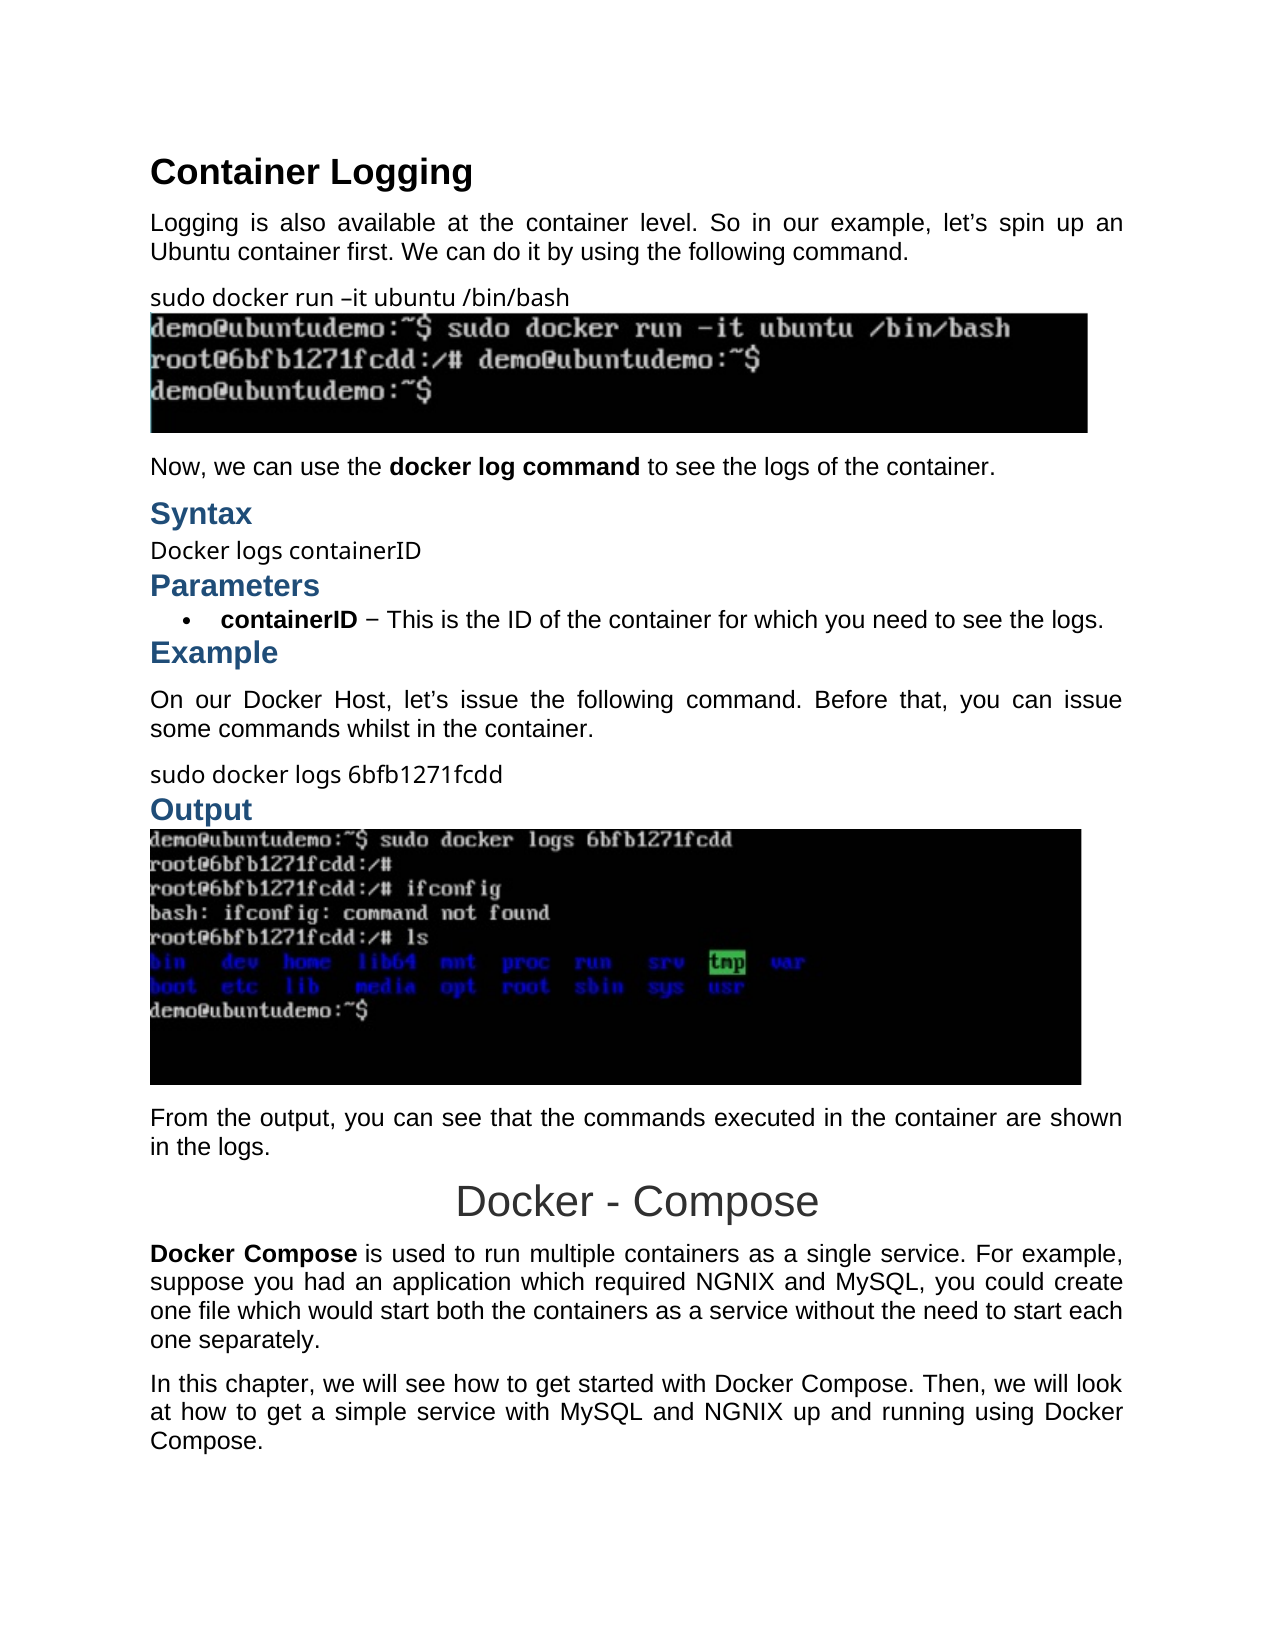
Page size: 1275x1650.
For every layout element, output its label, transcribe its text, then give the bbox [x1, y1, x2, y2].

subtitle Example [150, 634, 1125, 670]
list containerID − This is the ID of the container for which you need to see the logs. [183, 605, 1125, 634]
subtitle Syntax [150, 495, 1125, 531]
text Docker Compose is used to run multiple containers as a single service. For example, suppose you had an application which required NGNIX and MySQL, you could create one file which would start both the containers as a service without the need to start each one separately. [150, 1239, 1125, 1354]
text Logging is also available at the container level. So in our example, let’s spin up an Ubuntu container first. We can do it by using the following command. [150, 208, 1125, 265]
subtitle Docker - Compose [150, 1176, 1125, 1226]
text Now, we can use the docker log command to see the logs of the container. [150, 452, 1125, 480]
subtitle Output [150, 791, 1125, 826]
text sudo docker logs 6bfb1271fcdd [150, 758, 1125, 791]
subtitle Parameters [150, 567, 1125, 603]
picture [150, 312, 1088, 433]
text From the output, you can see that the commands executed in the container are shown in the logs. [150, 1103, 1125, 1161]
text Docker logs containerID [150, 534, 1125, 567]
text sudo docker run –it ubuntu /bin/bash [150, 280, 1125, 313]
text On our Docker Host, let’s issue the following command. Before that, you can issue some commands whilst in the container. [150, 685, 1125, 743]
text In this chapter, we will see how to get started with Docker Compose. Then, we will look at how to get a simple service with MySQL and NGNIX up and running using Docker Compose. [150, 1369, 1125, 1455]
subtitle Container Logging [150, 150, 1125, 192]
picture [150, 829, 1082, 1085]
